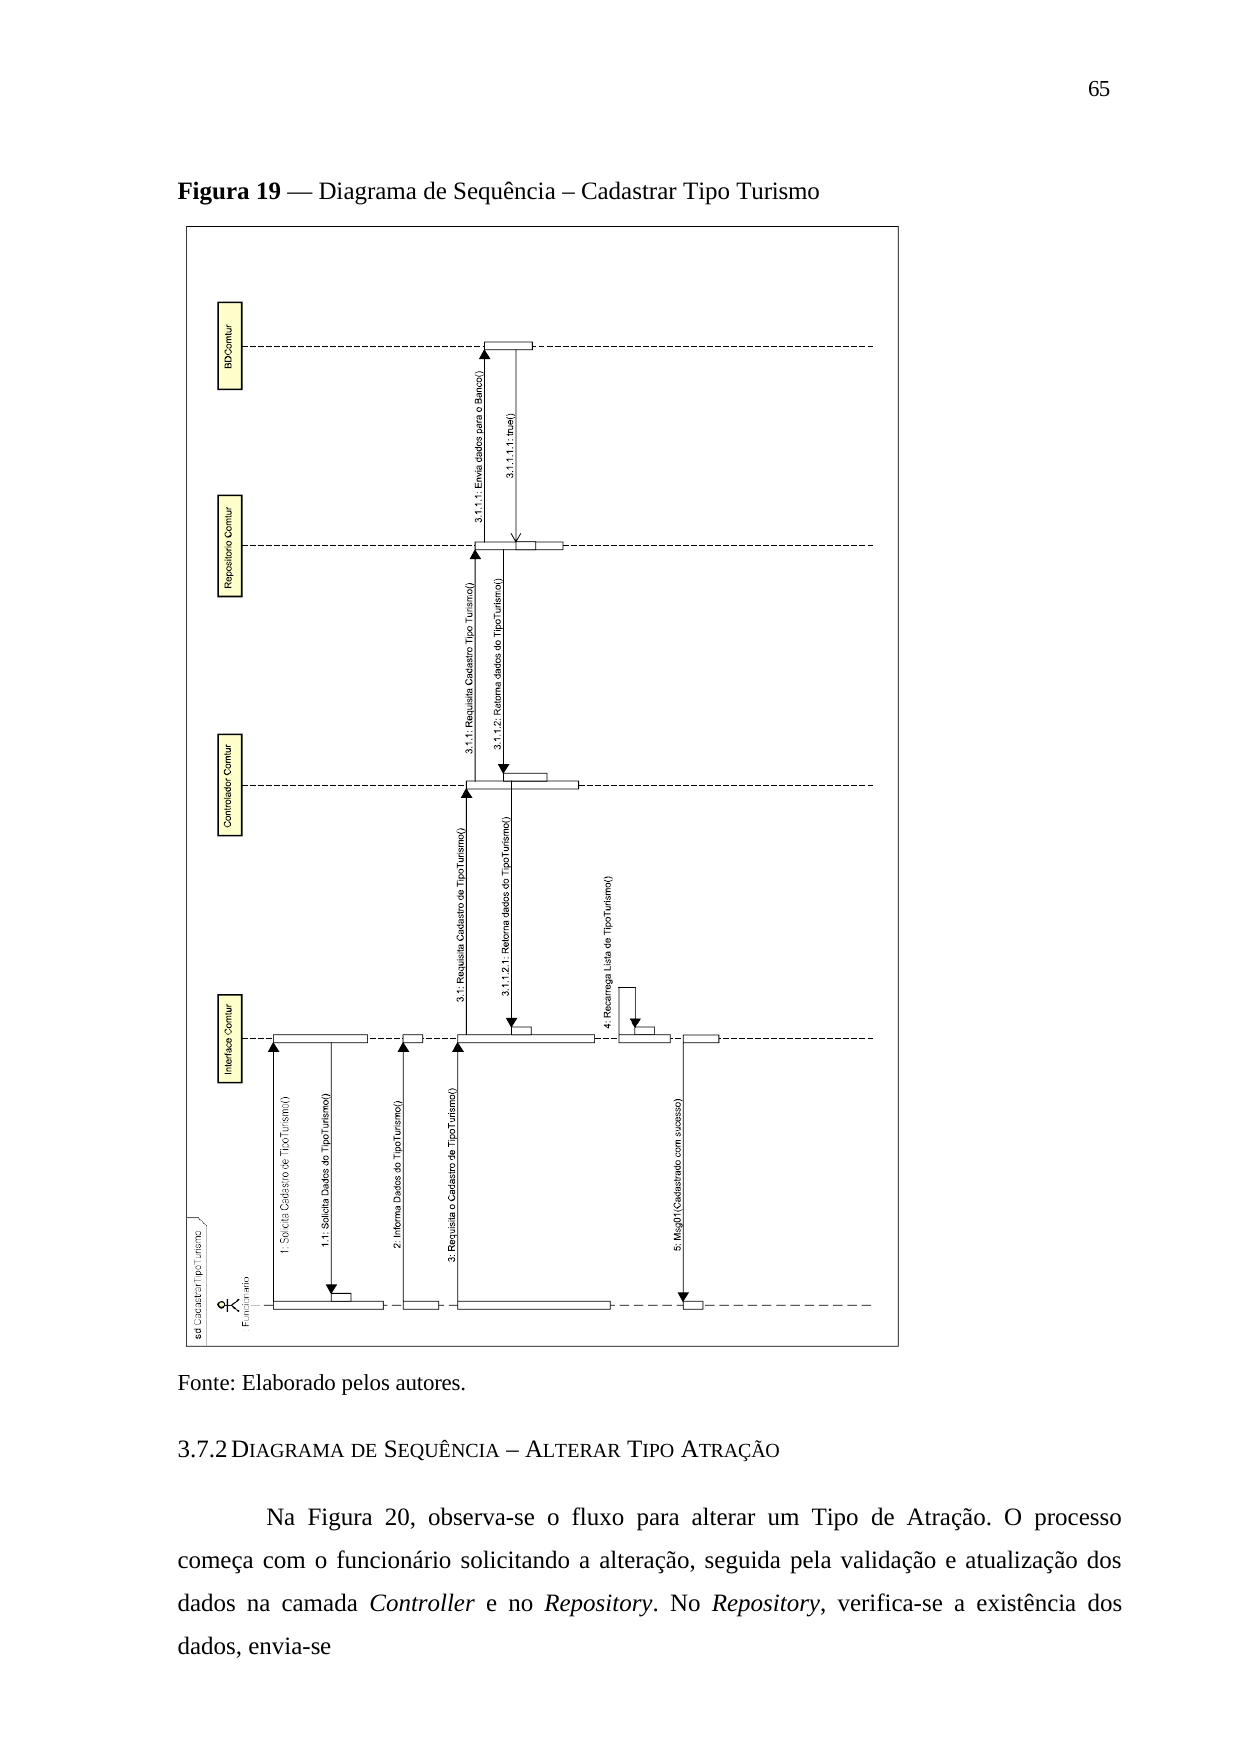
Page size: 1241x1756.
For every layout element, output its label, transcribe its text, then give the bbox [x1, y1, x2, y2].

picture [217, 1277, 260, 1331]
text Fonte: Elaborado pelos autores. [177, 246, 1137, 1396]
text Figura 19 — Diagrama de Sequência – Cadastrar Tipo Turismo [177, 176, 1137, 205]
picture [280, 1097, 290, 1253]
list Diagrama de Sequência – Alterar Tipo Atração [177, 1434, 1137, 1462]
picture [186, 1217, 207, 1347]
text Na Figura 20, observa-se o fluxo para alterar um Tipo de Atração. O processo começa com o funcionário solicitando a alteração, seguida pela validação e atualização dos dados na camada Controller e no Repository. No Repository, verifica-se a existência dos dados, envia-se [177, 1502, 1123, 1660]
picture [618, 987, 641, 1028]
